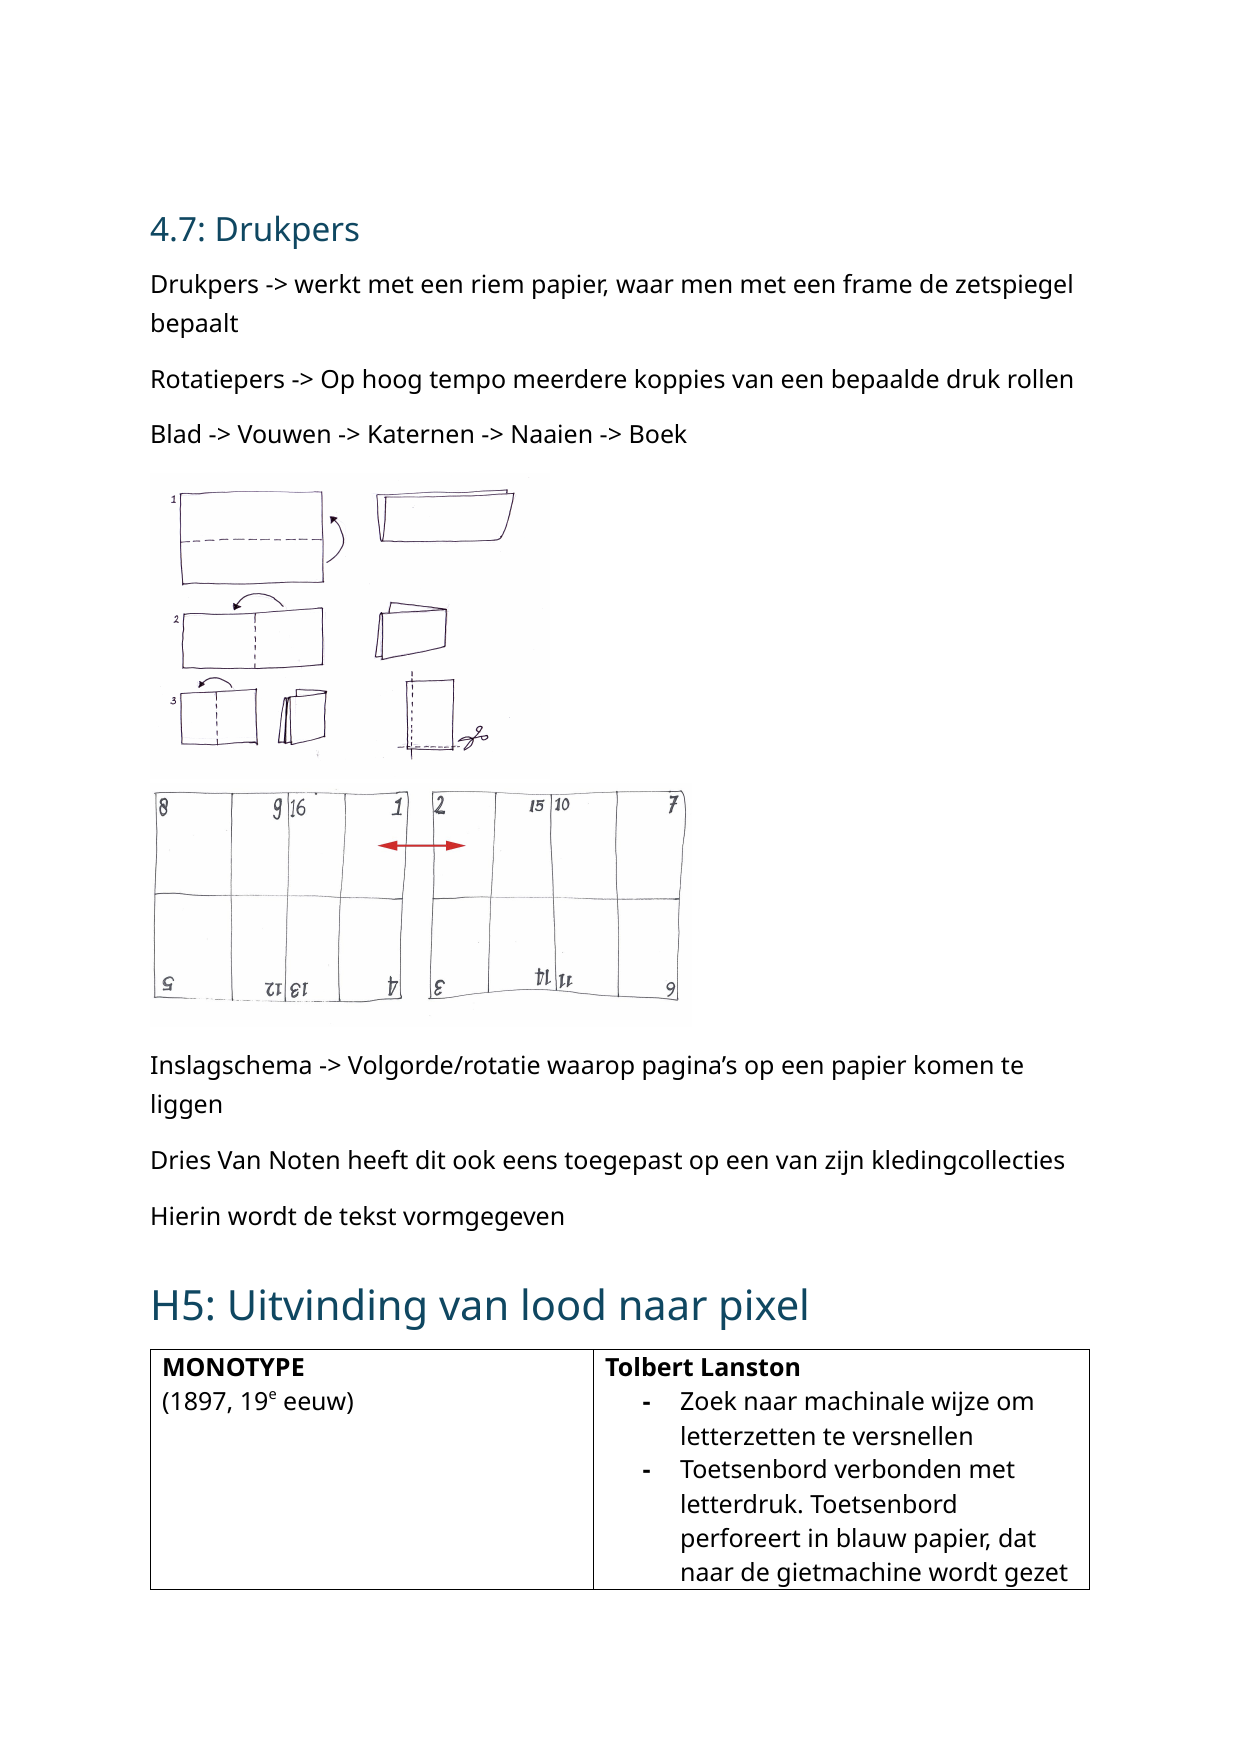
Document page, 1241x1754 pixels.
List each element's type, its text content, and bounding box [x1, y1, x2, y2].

text Inslagschema -> Volgorde/rotatie waarop pagina’s op een papier komen te liggen [150, 1048, 1090, 1121]
text Drukpers -> werkt met een riem papier, waar men met een frame de zetspiegel bepaalt [150, 266, 1090, 339]
picture [150, 473, 551, 779]
subtitle H5: Uitvinding van lood naar pixel [150, 1275, 1090, 1332]
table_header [151, 1350, 593, 1588]
subtitle 4.7: Drukpers [150, 206, 1090, 251]
text Dries Van Noten heeft dit ook eens toegepast op een van zijn kledingcollecties [150, 1143, 1090, 1177]
text Blad -> Vouwen -> Katernen -> Naaien -> Boek [150, 417, 1090, 451]
text Hierin wordt de tekst vormgegeven [150, 1199, 1090, 1233]
picture [150, 783, 692, 1027]
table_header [594, 1350, 1089, 1588]
text Rotatiepers -> Op hoog tempo meerdere koppies van een bepaalde druk rollen [150, 361, 1090, 395]
